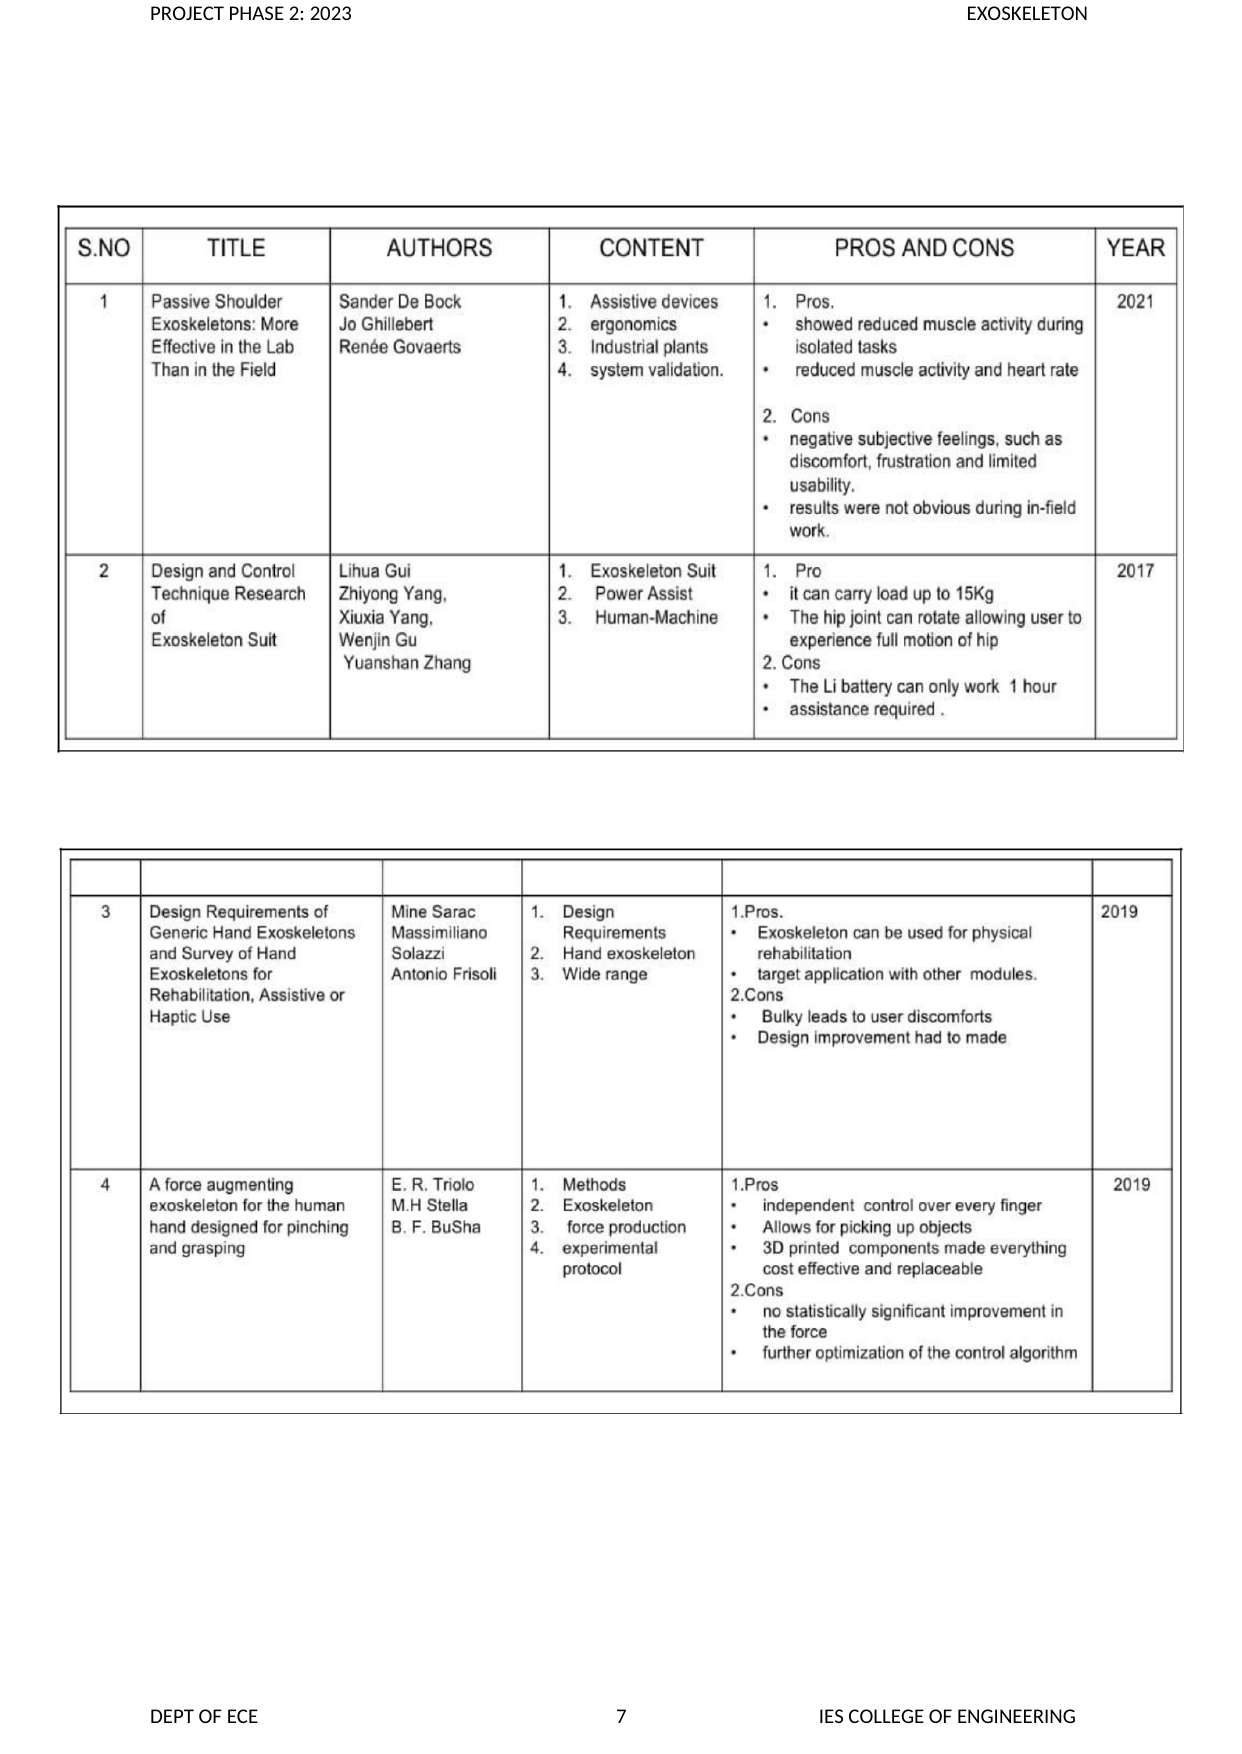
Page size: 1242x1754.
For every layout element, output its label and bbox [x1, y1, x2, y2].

picture [57, 205, 1184, 1414]
